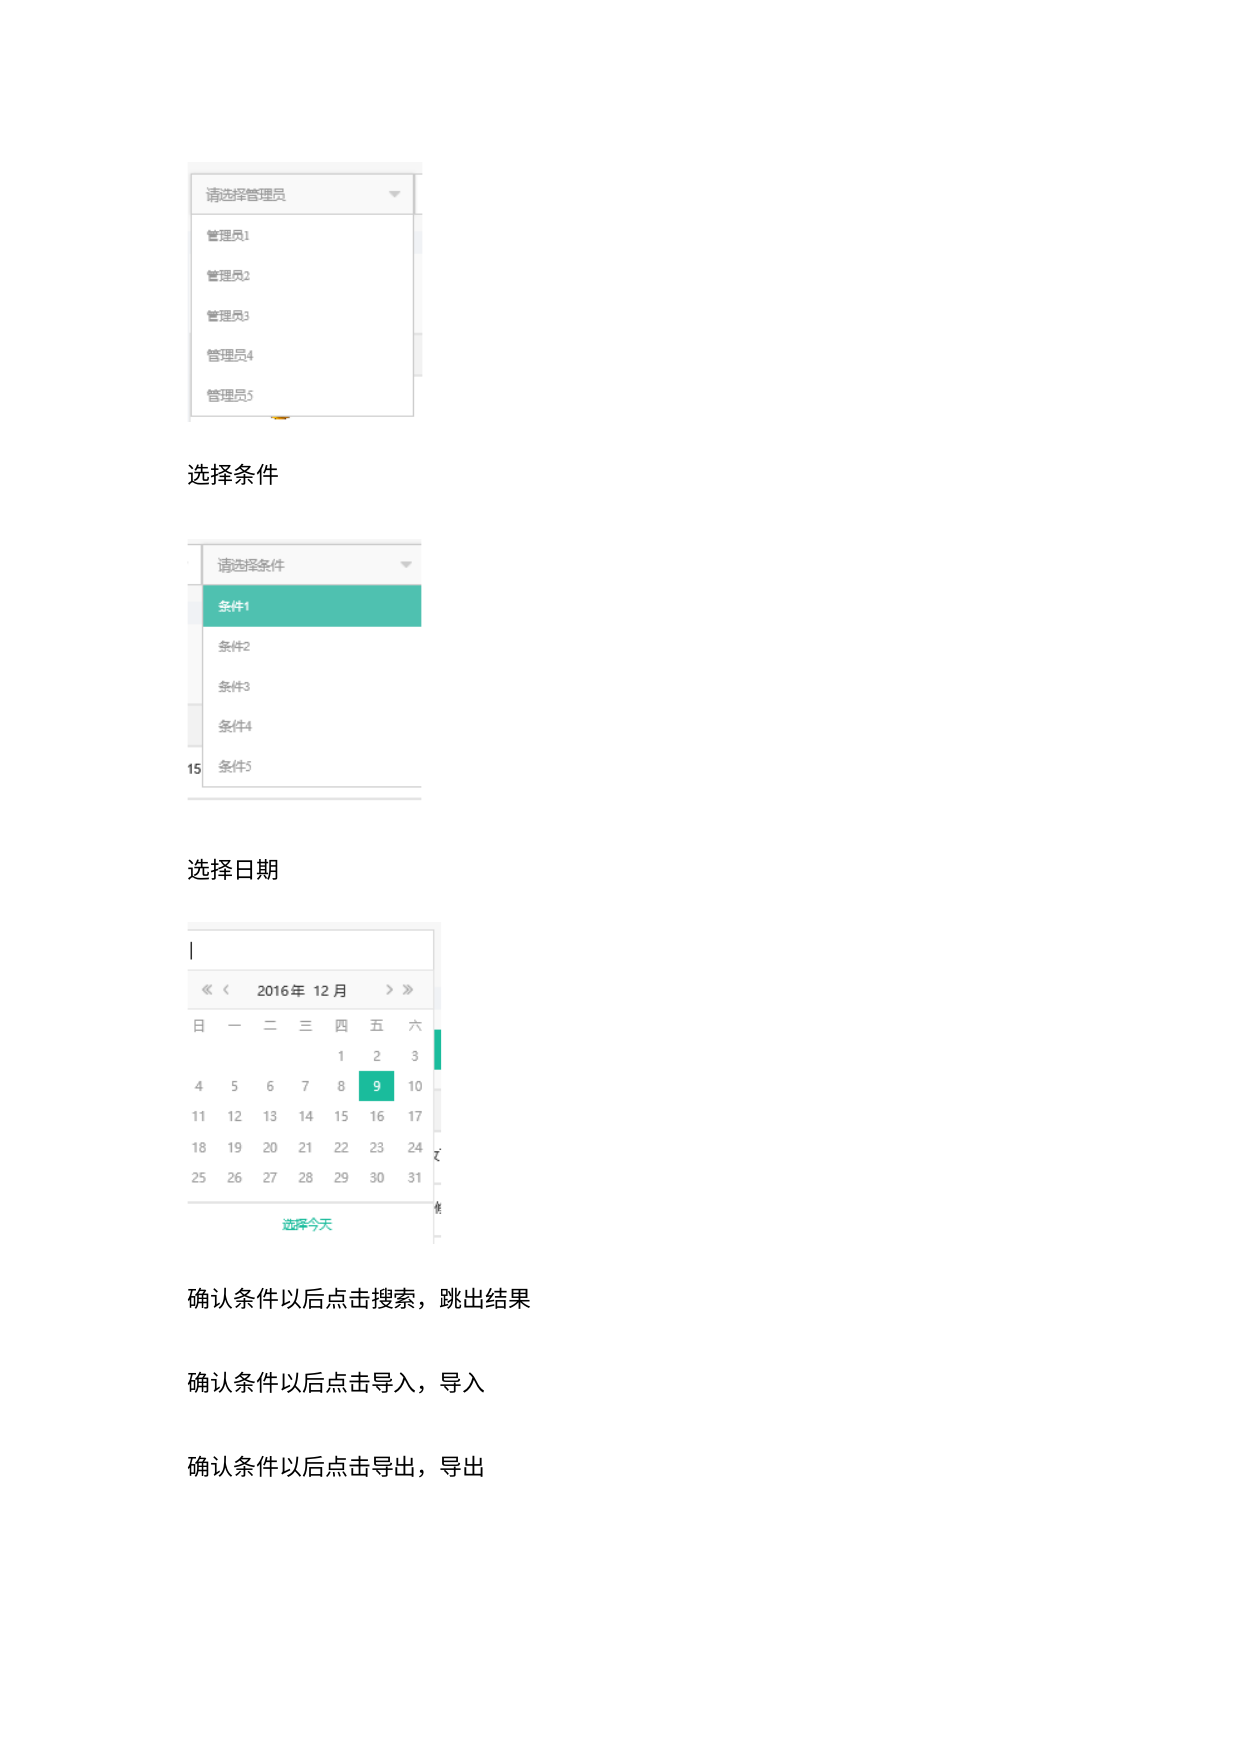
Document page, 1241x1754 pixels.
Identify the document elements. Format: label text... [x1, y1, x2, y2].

picture [187, 922, 442, 1244]
text 选择日期 [187, 836, 1053, 901]
text 确认条件以后点击搜索，跳出结果 [187, 1264, 1053, 1329]
text 选择条件 [187, 441, 1053, 506]
text 确认条件以后点击导出，导出 [187, 1433, 1053, 1498]
picture [187, 539, 422, 804]
text 确认条件以后点击导入，导入 [187, 1349, 1053, 1414]
picture [187, 162, 423, 422]
